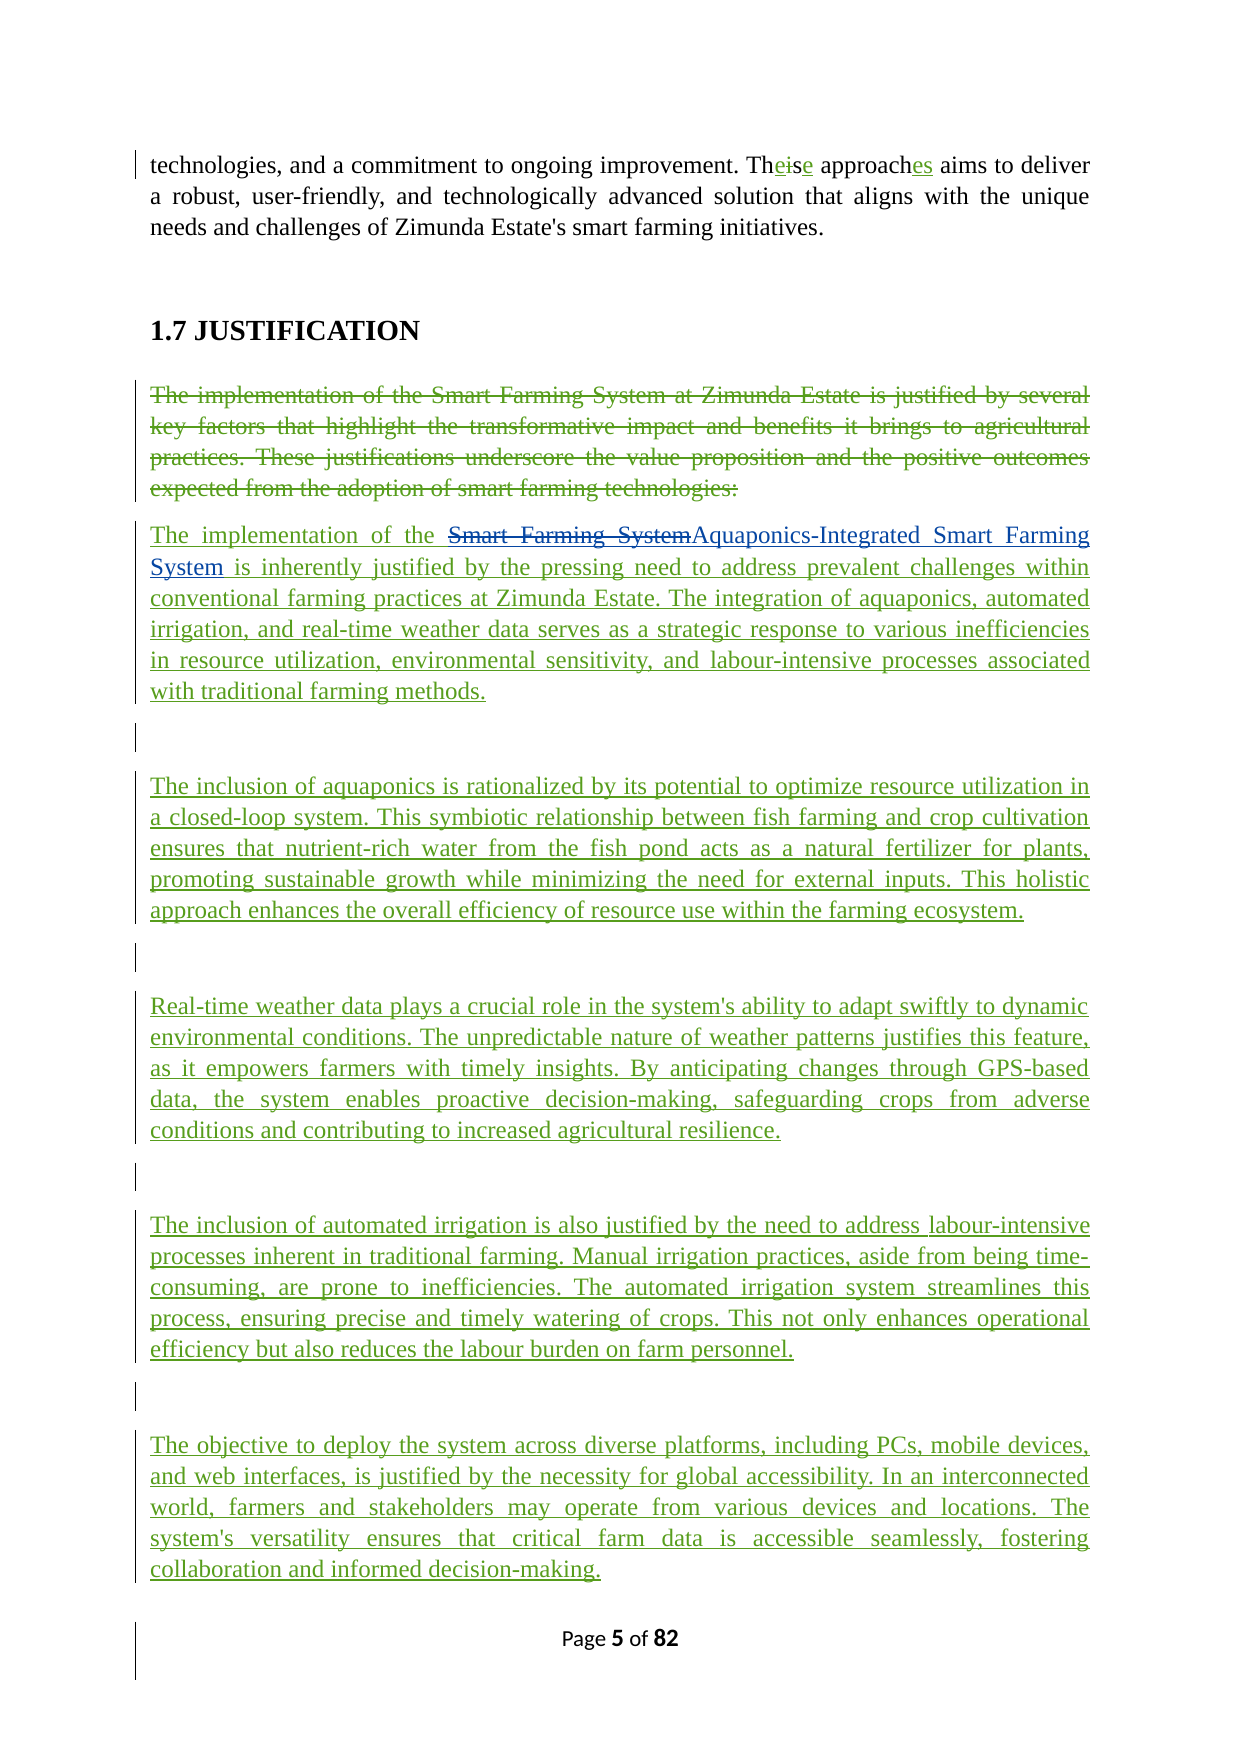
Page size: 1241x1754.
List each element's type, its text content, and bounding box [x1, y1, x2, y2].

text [150, 150, 1090, 241]
subtitle 1.7 JUSTIFICATION [150, 313, 1090, 380]
